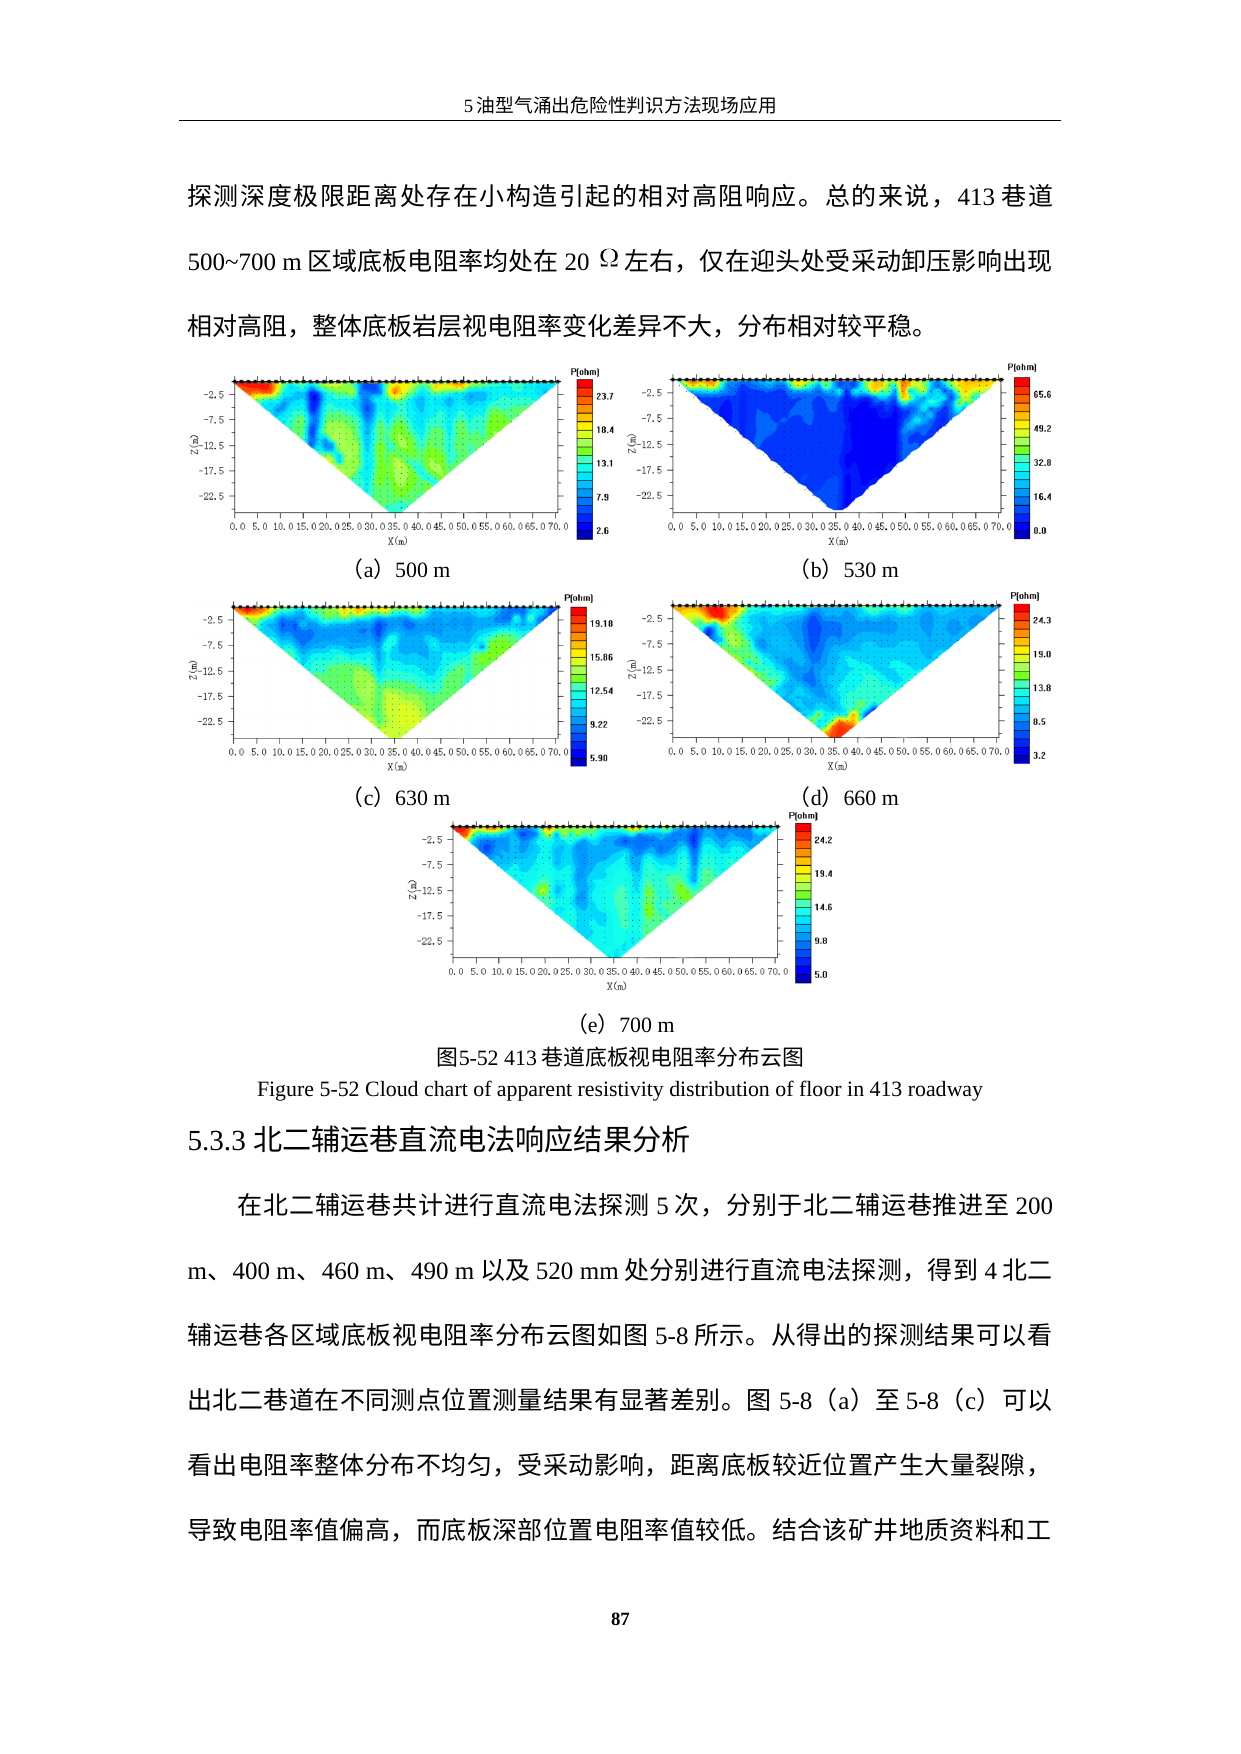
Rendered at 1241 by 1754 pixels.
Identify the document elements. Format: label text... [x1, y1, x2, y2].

picture [626, 592, 1052, 772]
picture [626, 362, 1052, 547]
text （e）700 m [187, 1007, 1053, 1039]
list 北二辅运巷直流电法响应结果分析 [187, 1117, 1053, 1159]
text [187, 162, 1053, 357]
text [187, 1171, 1053, 1561]
picture [188, 367, 614, 547]
text （a）500 m （b）530 m [187, 552, 1053, 584]
text （c）630 m （d）660 m [187, 779, 1053, 812]
picture [188, 593, 614, 772]
picture [407, 812, 833, 991]
